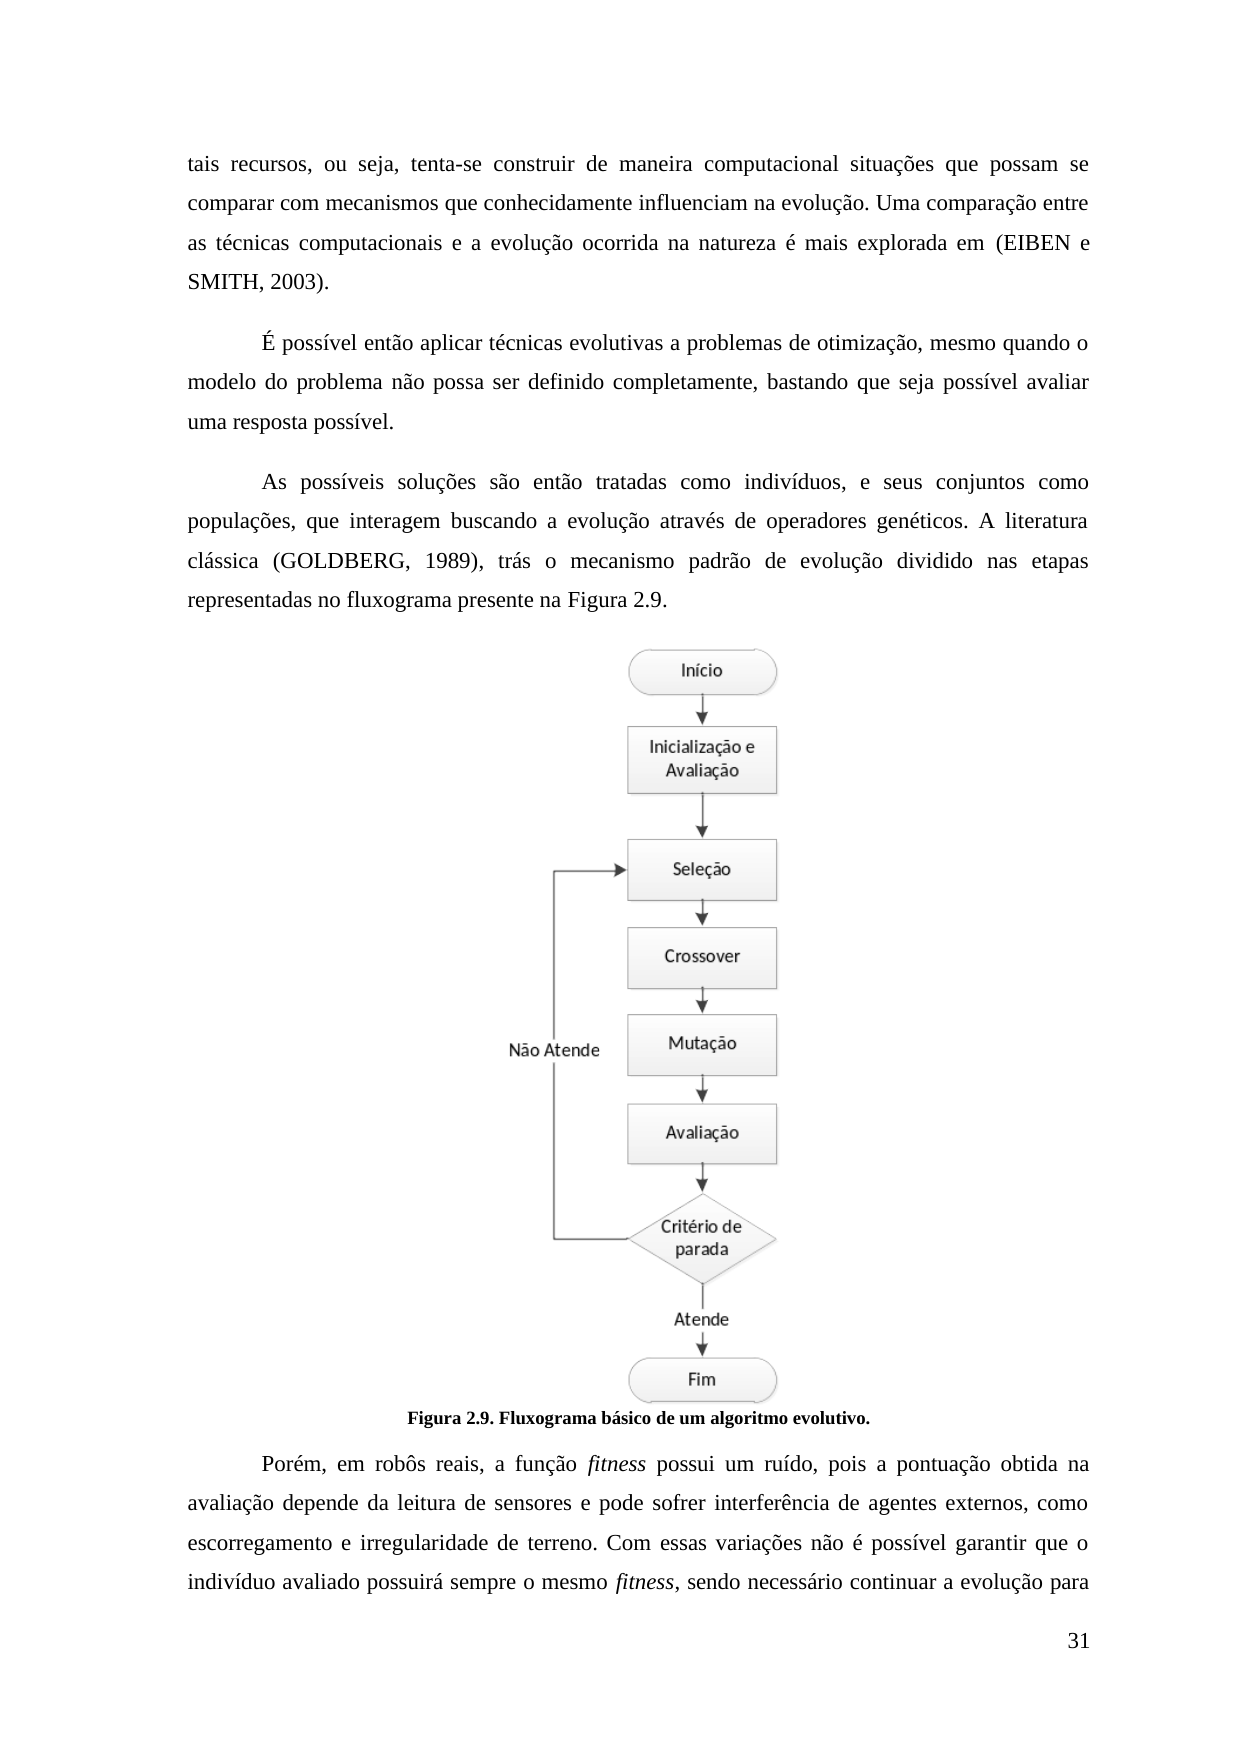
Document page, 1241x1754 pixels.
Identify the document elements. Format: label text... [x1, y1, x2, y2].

text É possível então aplicar técnicas evolutivas a problemas de otimização, mesmo quando o modelo do problema não possa ser definido completamente, bastando que seja possível avaliar uma resposta possível. [187, 329, 1090, 434]
text As possíveis soluções são então tratadas como indivíduos, e seus conjuntos como populações, que interagem buscando a evolução através de operadores genéticos. A literatura clássica , trás o mecanismo padrão de evolução dividido nas etapas representadas no fluxograma presente na Figura 2.9. [187, 468, 1090, 613]
